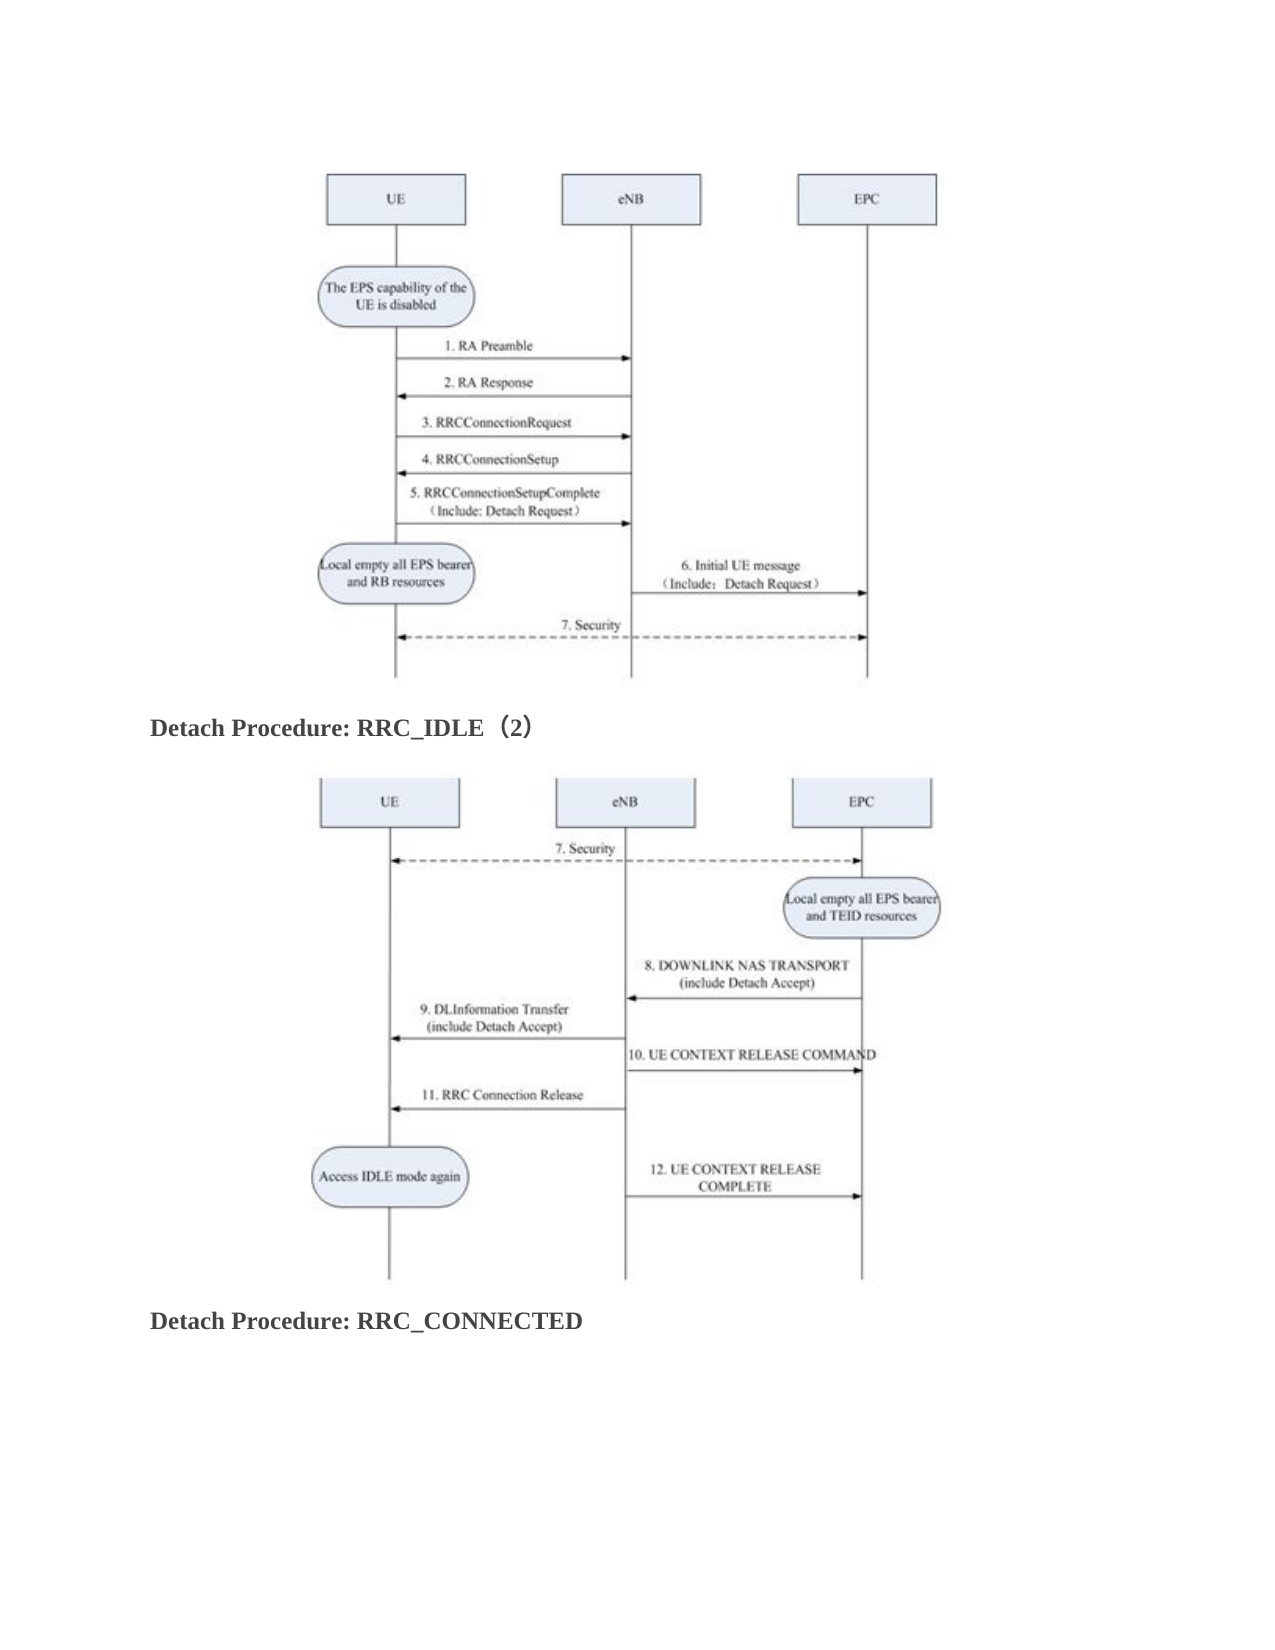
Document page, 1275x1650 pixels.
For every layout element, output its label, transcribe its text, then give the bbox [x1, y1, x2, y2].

picture [311, 759, 949, 1291]
picture [307, 150, 953, 694]
text Detach Procedure: RRC_CONNECTED [150, 1306, 1109, 1335]
text Detach Procedure: RRC_IDLE（2） [150, 709, 1109, 743]
